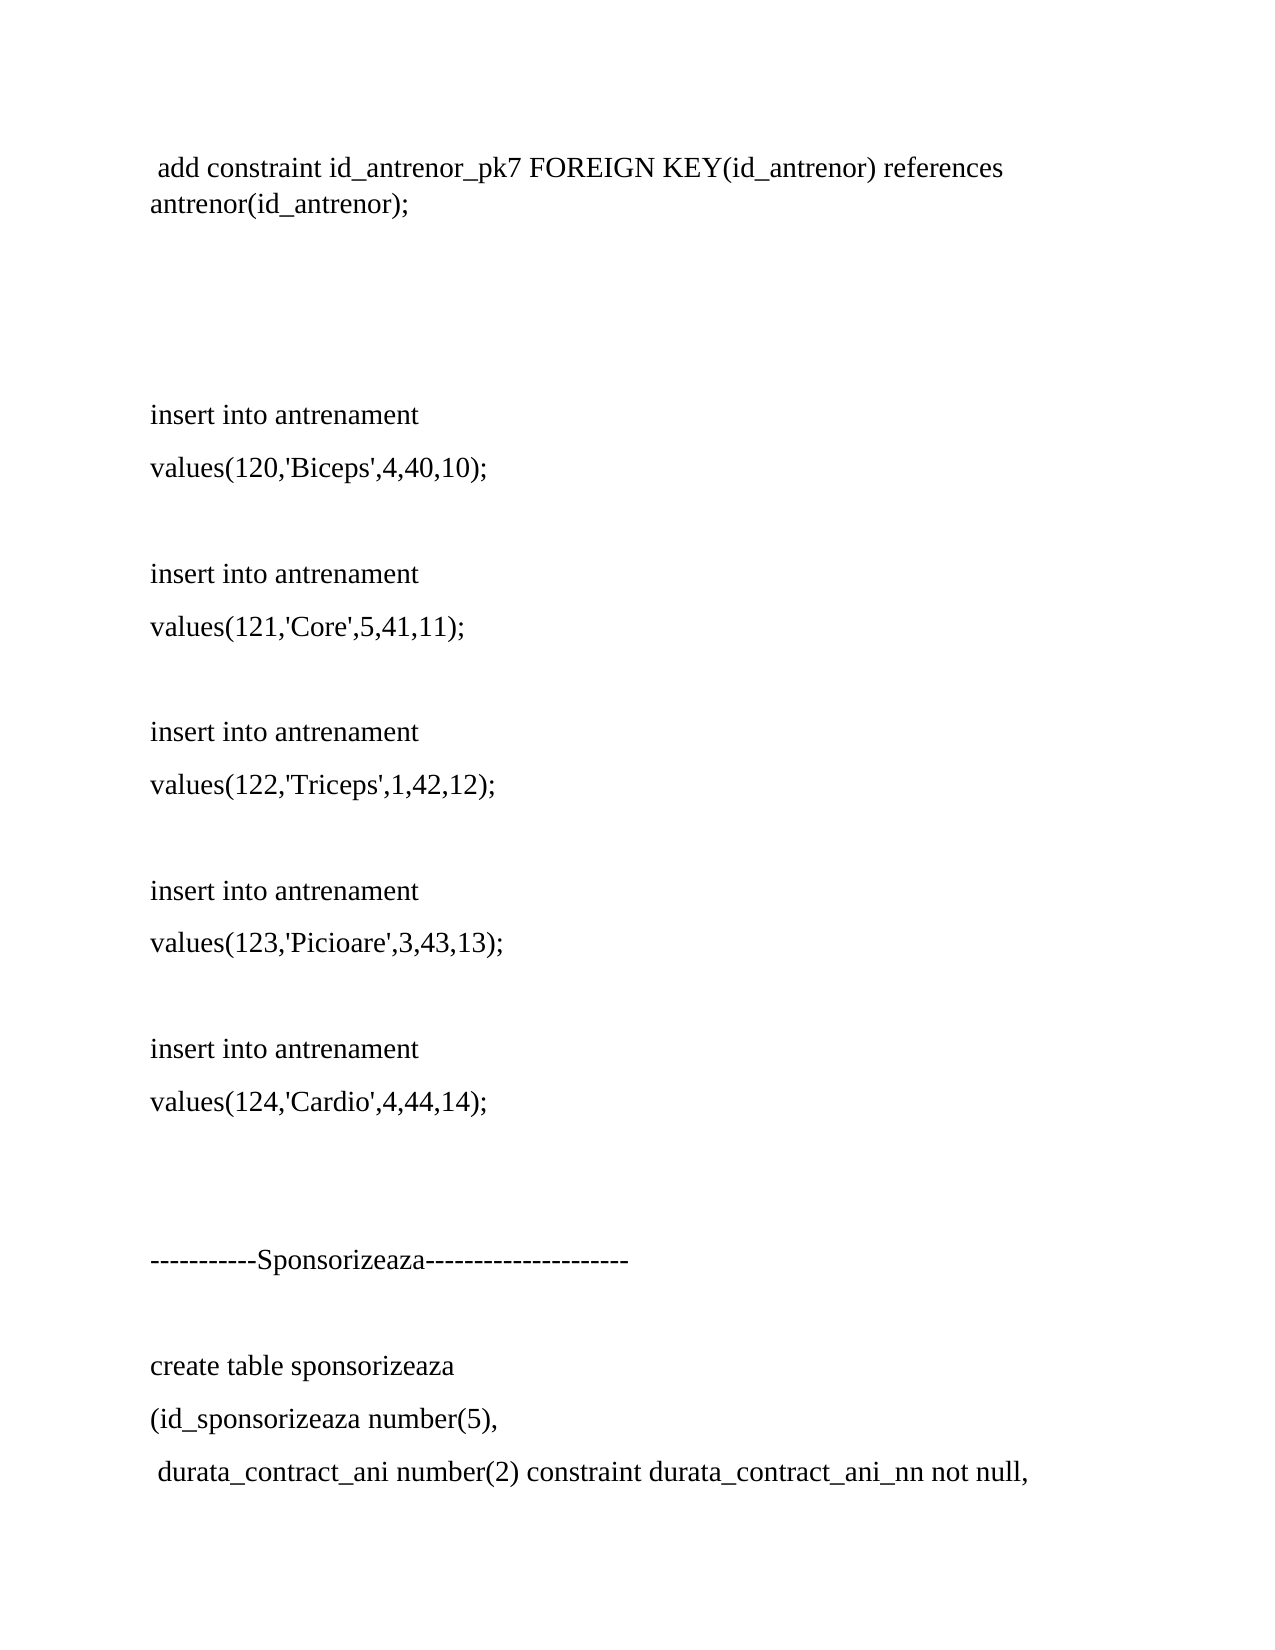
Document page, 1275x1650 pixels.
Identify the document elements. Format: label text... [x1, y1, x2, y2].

text insert into antrenament [150, 873, 1125, 906]
text create table sponsorizeaza [150, 1348, 1125, 1382]
text add constraint id_antrenor_pk7 FOREIGN KEY(id_antrenor) references antrenor(id_antrenor); [150, 150, 1125, 220]
text (id_sponsorizeaza number(5), [150, 1401, 1125, 1434]
text values(122,'Triceps',1,42,12); [150, 767, 1125, 801]
text values(124,'Cardio',4,44,14); [150, 1084, 1125, 1117]
text values(120,'Biceps',4,40,10); [150, 450, 1125, 484]
text insert into antrenament [150, 1031, 1125, 1065]
text values(123,'Picioare',3,43,13); [150, 926, 1125, 959]
text values(121,'Core',5,41,11); [150, 609, 1125, 642]
text durata_contract_ani number(2) constraint durata_contract_ani_nn not null, [150, 1454, 1125, 1487]
text -----------Sponsorizeaza--------------------- [150, 1242, 1125, 1276]
text insert into antrenament [150, 714, 1125, 748]
text insert into antrenament [150, 556, 1125, 589]
text insert into antrenament [150, 397, 1125, 431]
